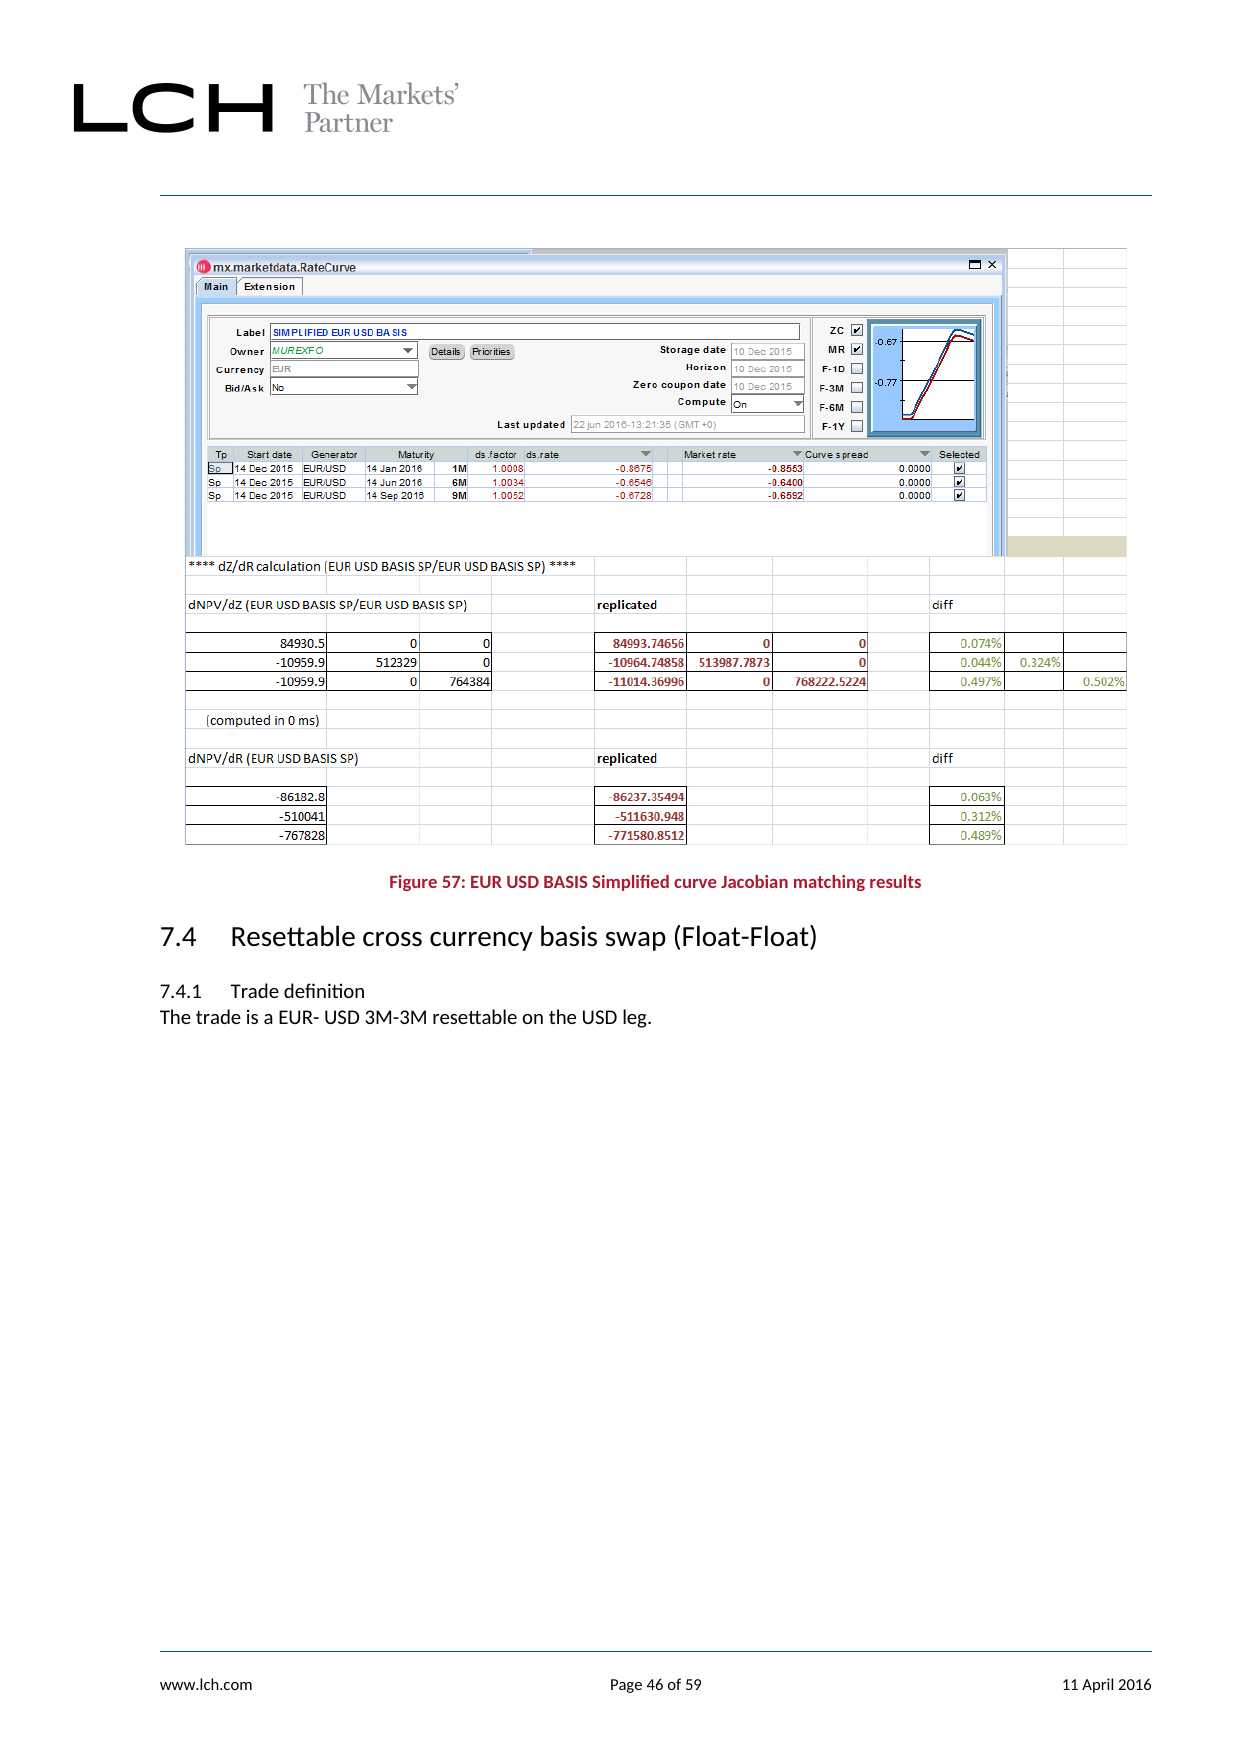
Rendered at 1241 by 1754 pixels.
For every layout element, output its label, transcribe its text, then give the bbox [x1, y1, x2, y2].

subtitle Trade definition [159, 978, 1152, 1004]
picture [73, 82, 459, 133]
picture [184, 248, 1127, 845]
text The trade is a EUR- USD 3M-3M resettable on the USD leg. [159, 1004, 1152, 1029]
subtitle Resettable cross currency basis swap (Float-Float) [159, 918, 1152, 953]
